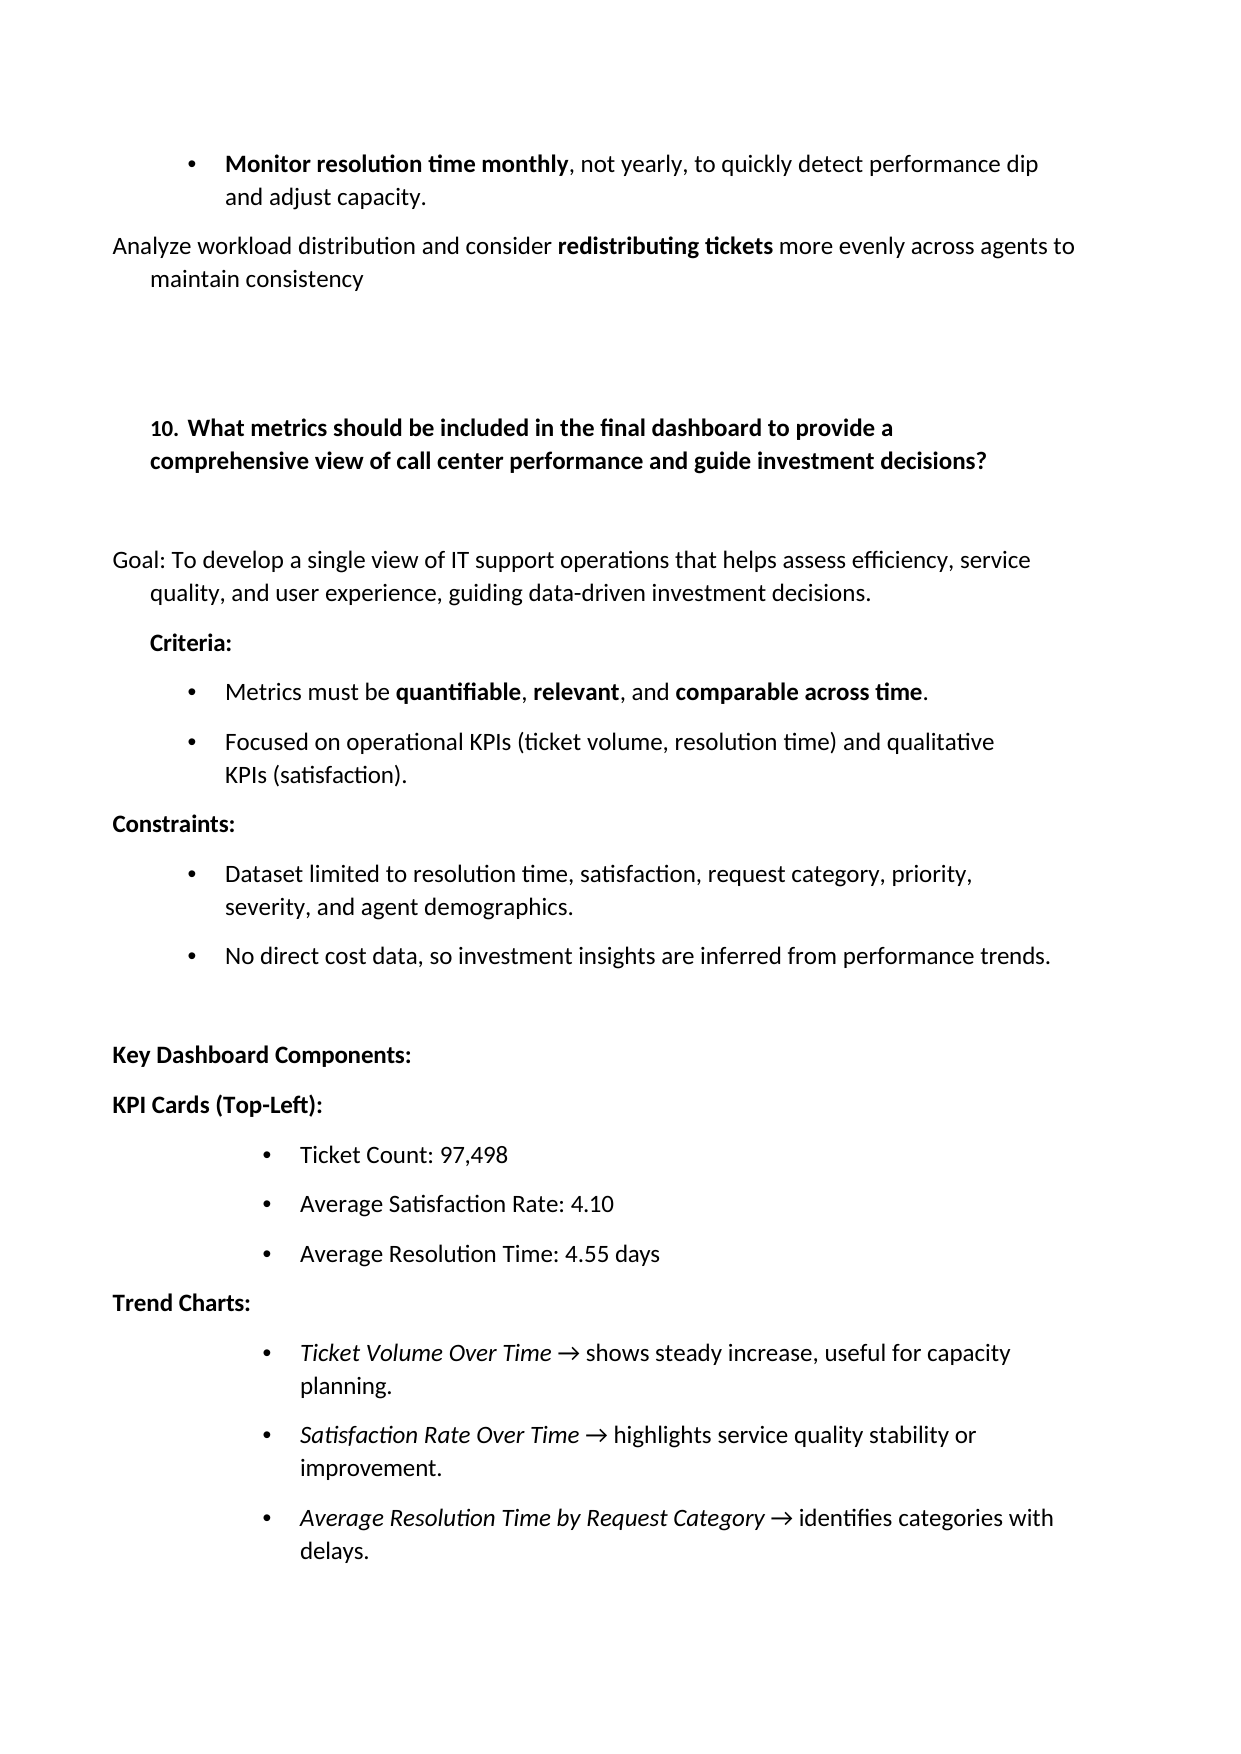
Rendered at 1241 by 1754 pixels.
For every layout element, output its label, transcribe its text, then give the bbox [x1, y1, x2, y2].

subtitle Key Dashboard Components: [112, 1039, 1240, 1070]
list Average Satisfaction Rate: 4.10 [262, 1188, 1240, 1219]
text KPI Cards (Top-Left): [112, 1089, 1240, 1120]
list No direct cost data, so investment insights are inferred from performance trends. [187, 940, 1240, 971]
text Goal: To develop a single view of IT support operations that helps assess efficiency, service quality, and user experience, guiding data-driven investment decisions. [112, 544, 1081, 608]
text Analyze workload distribution and consider redistributing tickets more evenly across agents to maintain consistency [112, 231, 1094, 294]
subtitle Trend Charts: [112, 1288, 1240, 1318]
list Ticket Count: 97,498 [262, 1139, 1240, 1169]
list Average Resolution Time: 4.55 days [262, 1238, 1240, 1268]
list Monitor resolution time monthly, not yearly, to quickly detect performance dip and adjust capacity. [187, 148, 1082, 212]
subtitle Constraints: [112, 808, 1240, 839]
list Satisfaction Rate Over Time → highlights service quality stability or improvement. [262, 1420, 977, 1483]
subtitle What metrics should be included in the final dashboard to provide a comprehensive view of call center performance and guide investment decisions? [150, 412, 1058, 476]
list Dataset limited to resolution time, satisfaction, request category, priority, severity, and agent demographics. [187, 858, 1064, 921]
subtitle Criteria: [150, 627, 1240, 657]
list Ticket Volume Over Time → shows steady increase, useful for capacity planning. [262, 1337, 1011, 1401]
list Metrics must be quantifiable, relevant, and comparable across time. [187, 676, 1240, 707]
list Average Resolution Time by Request Category → identifies categories with delays. [262, 1502, 1054, 1566]
list Focused on operational KPIs (ticket volume, resolution time) and qualitative KPIs (satisfaction). [187, 726, 1042, 789]
